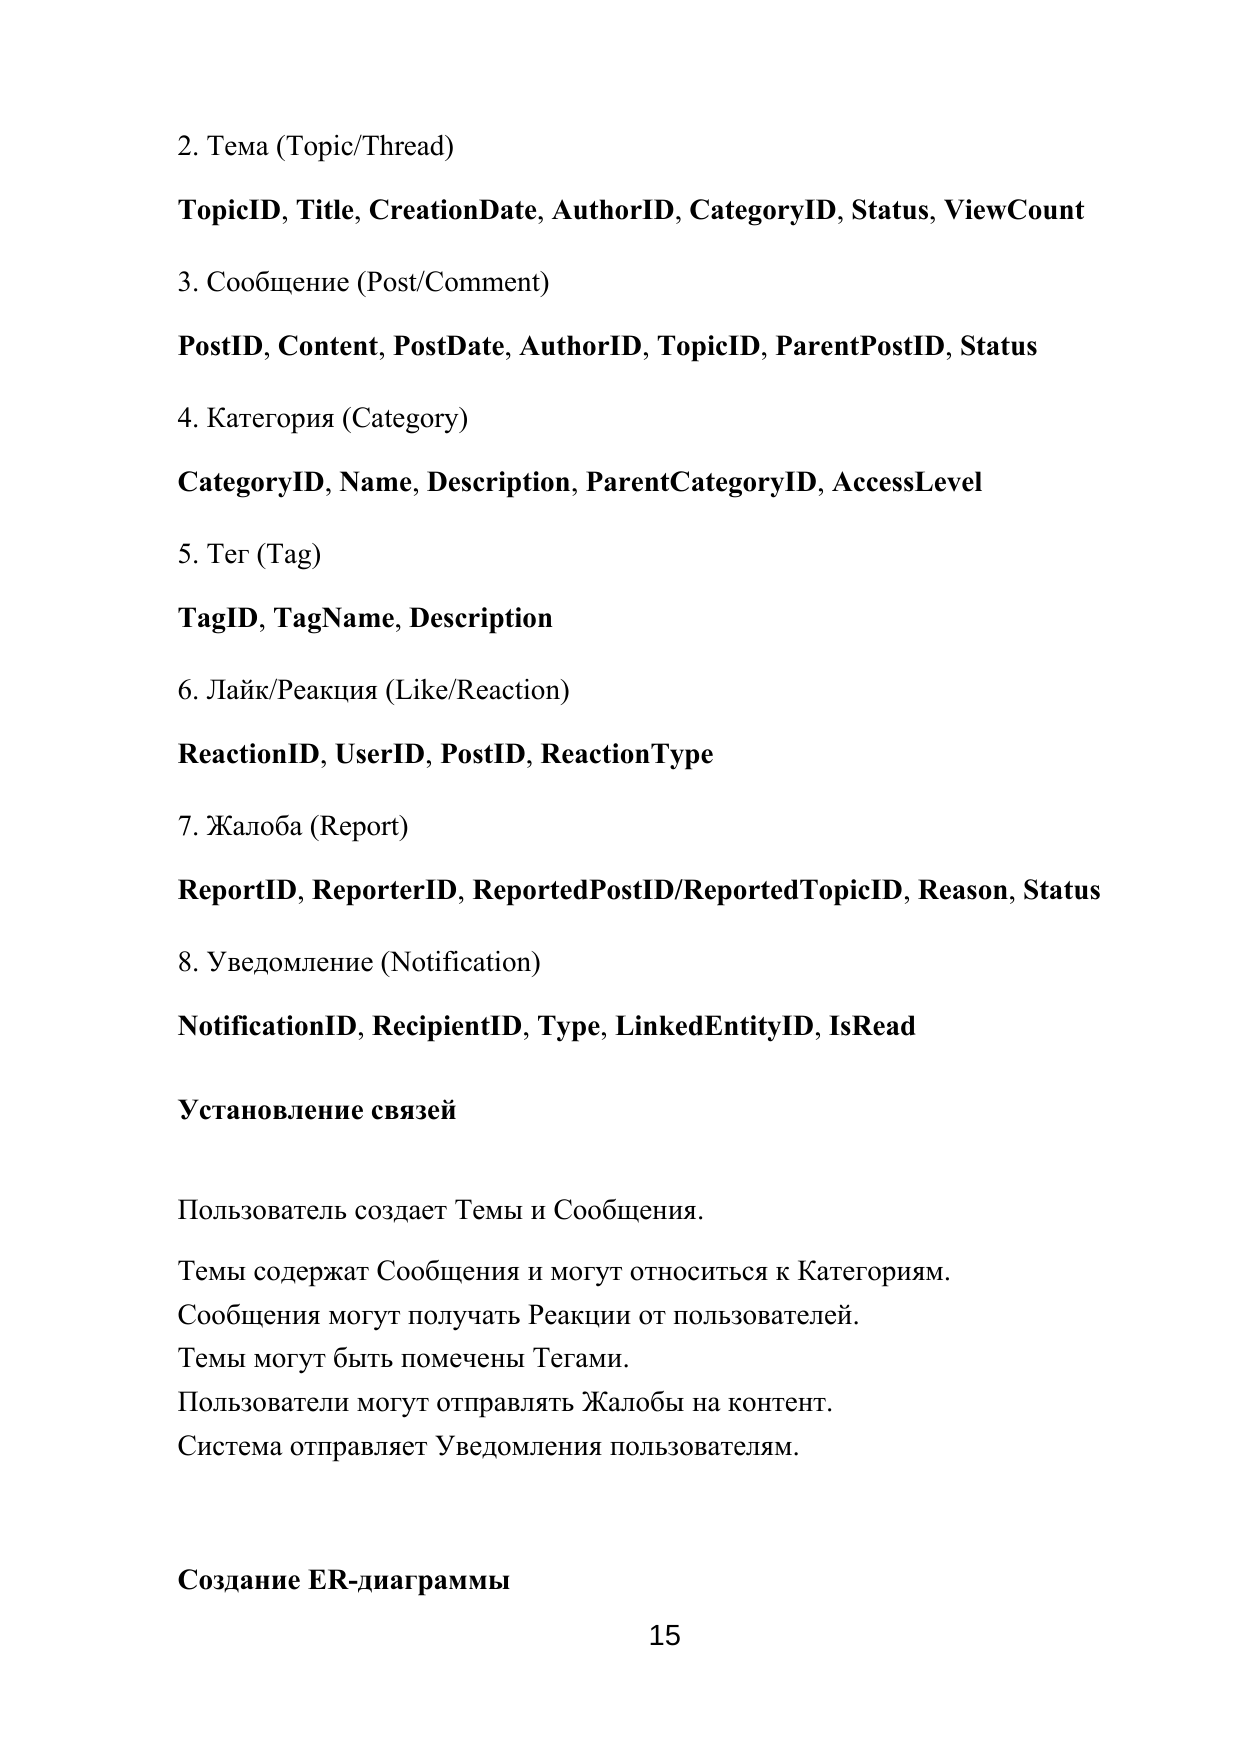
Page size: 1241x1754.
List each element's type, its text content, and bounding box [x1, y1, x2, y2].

subtitle 2. Тема (Topic/Thread) [177, 118, 1152, 162]
subtitle 4. Категория (Category) [177, 390, 1152, 434]
subtitle 7. Жалоба (Report) [177, 798, 1152, 842]
subtitle 5. Тег (Tag) [177, 526, 1152, 570]
list Пользователи могут отправлять Жалобы на контент. [177, 1374, 1152, 1418]
list CategoryID, Name, Description, ParentCategoryID, AccessLevel [177, 454, 1152, 498]
list Темы могут быть помечены Тегами. [177, 1330, 1152, 1374]
list ReactionID, UserID, PostID, ReactionType [177, 726, 1152, 770]
text Установление связей [177, 1092, 1152, 1125]
list TagID, TagName, Description [177, 590, 1152, 634]
list ReportID, ReporterID, ReportedPostID/ReportedTopicID, Reason, Status [177, 862, 1152, 906]
text Создание ER-диаграммы [177, 1562, 1152, 1596]
list Темы содержат Сообщения и могут относиться к Категориям. [177, 1243, 1152, 1287]
subtitle 6. Лайк/Реакция (Like/Reaction) [177, 662, 1152, 706]
list TopicID, Title, CreationDate, AuthorID, CategoryID, Status, ViewCount [177, 182, 1152, 226]
subtitle 3. Сообщение (Post/Comment) [177, 254, 1152, 298]
list PostID, Content, PostDate, AuthorID, TopicID, ParentPostID, Status [177, 318, 1152, 362]
list NotificationID, RecipientID, Type, LinkedEntityID, IsRead [177, 998, 1152, 1042]
list Система отправляет Уведомления пользователям. [177, 1418, 1152, 1462]
subtitle 8. Уведомление (Notification) [177, 934, 1152, 977]
text Пользователь создает Темы и Сообщения. [177, 1192, 1152, 1226]
list Сообщения могут получать Реакции от пользователей. [177, 1287, 1152, 1330]
